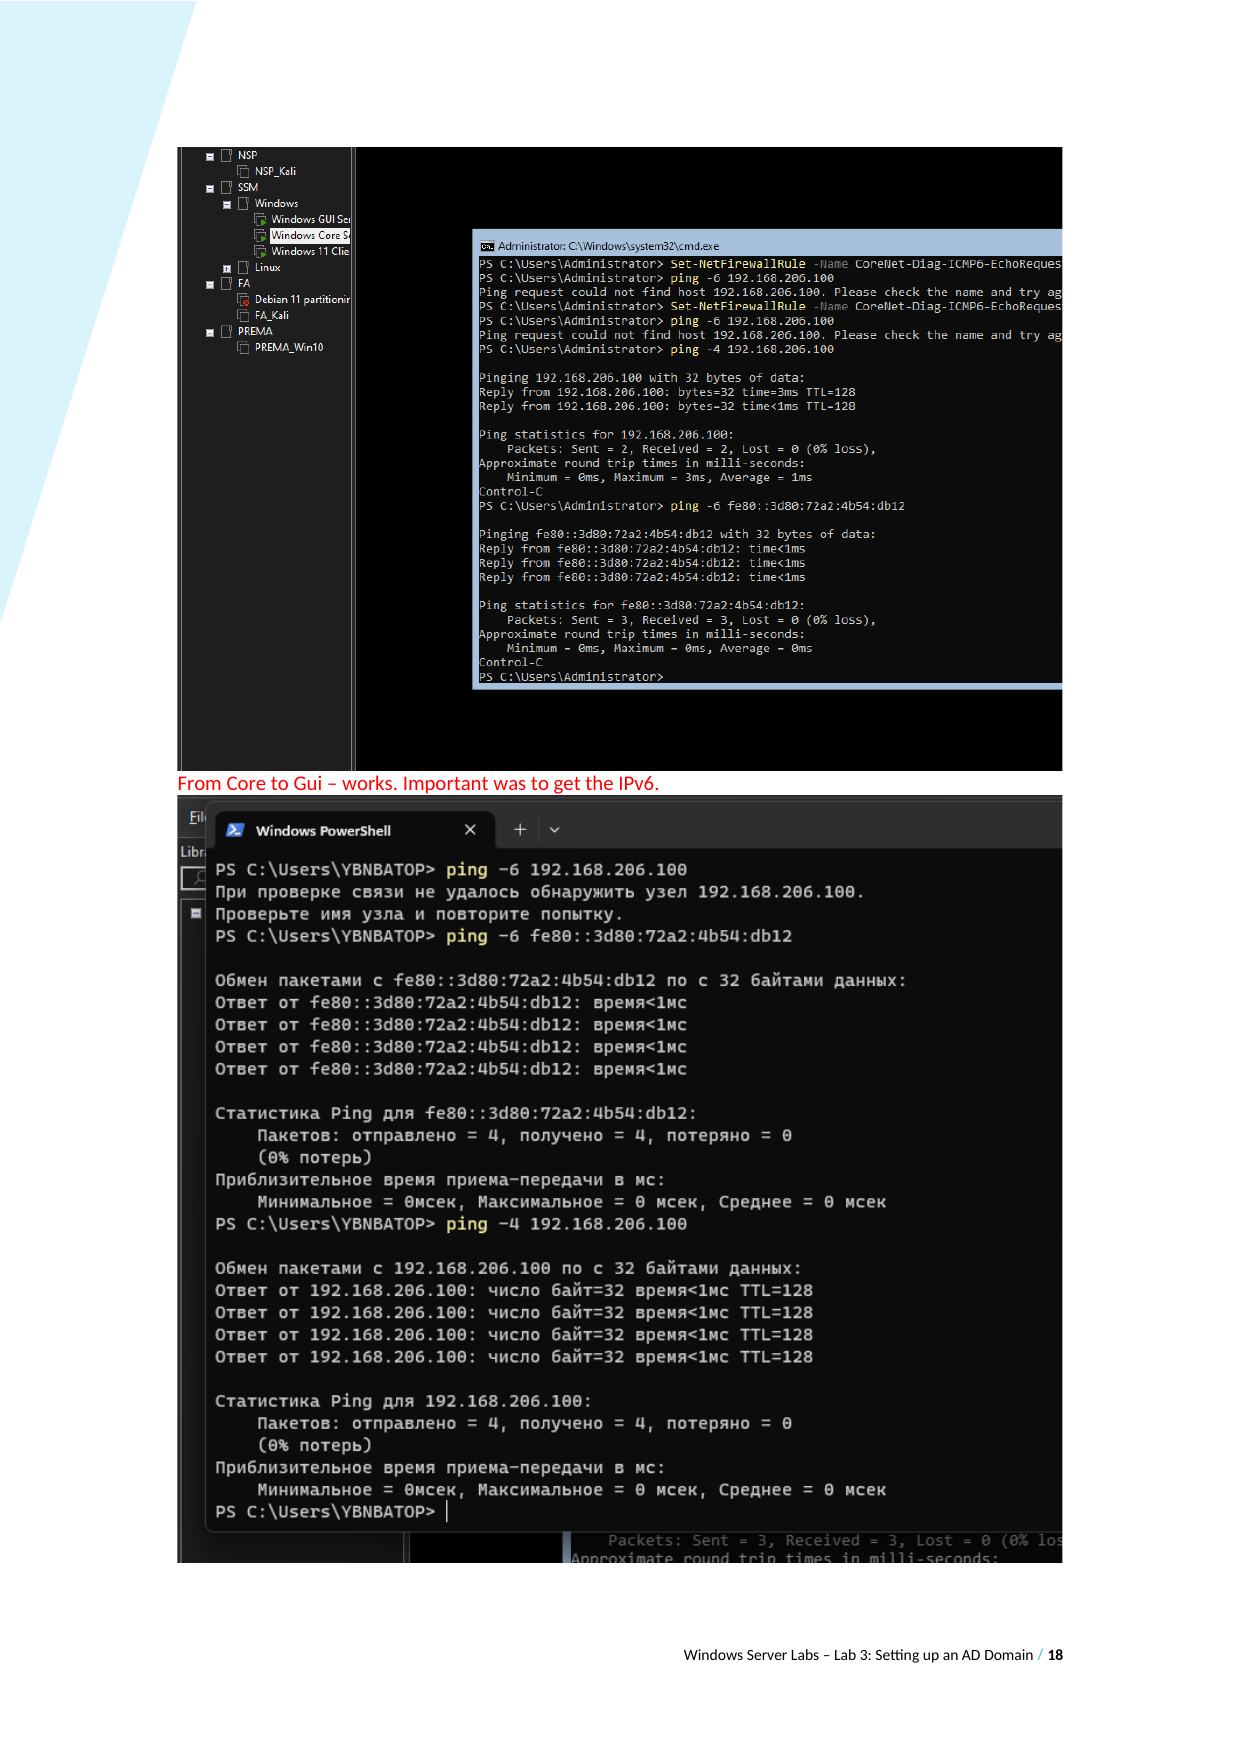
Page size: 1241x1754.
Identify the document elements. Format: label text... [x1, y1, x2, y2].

picture [0, 1, 1179, 1563]
list From Core to Gui – works. Important was to get the IPv6. [177, 771, 1063, 795]
